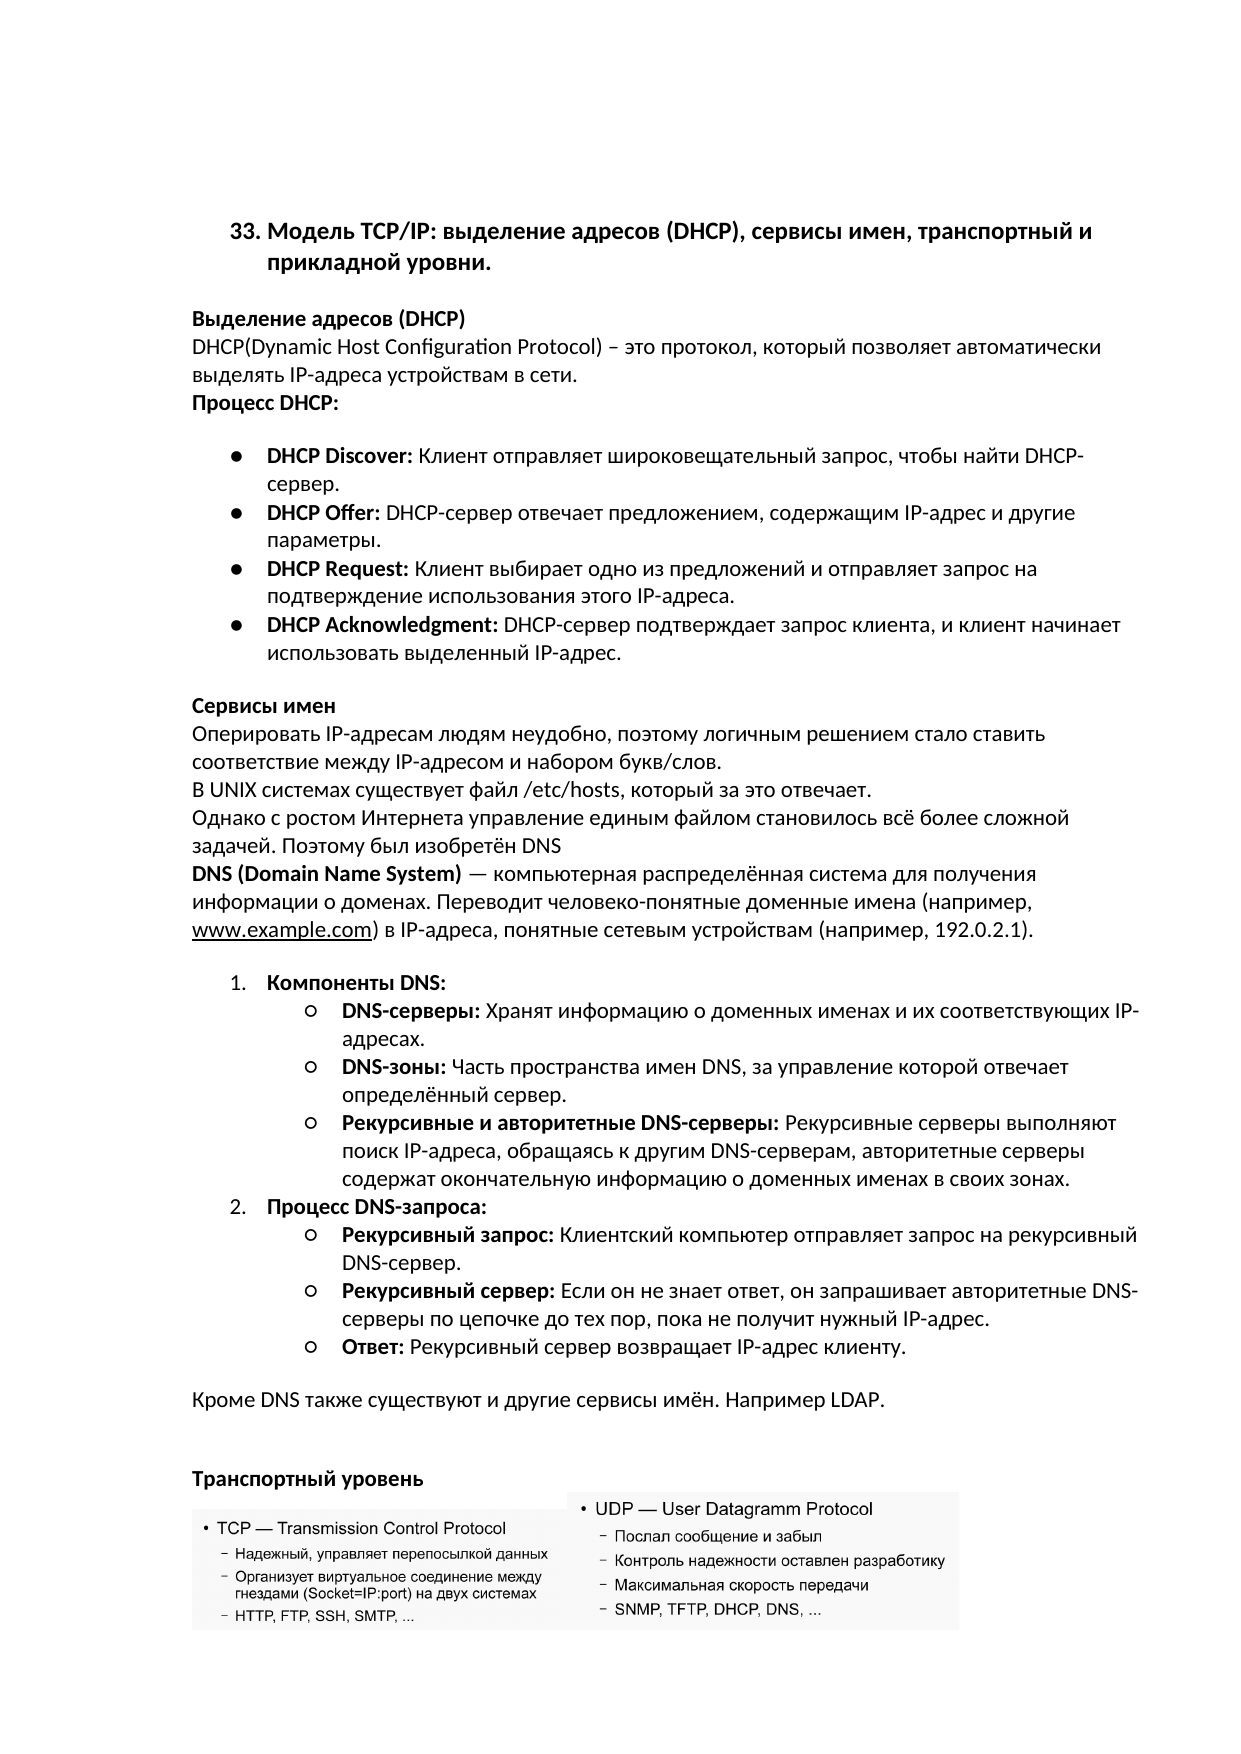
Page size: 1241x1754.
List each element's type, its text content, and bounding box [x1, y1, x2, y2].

list DHCP Discover: Клиент отправляет широковещательный запрос, чтобы найти DHCP-сервер. [229, 442, 1152, 498]
text Выделение адресов (DHCP) [192, 304, 1152, 332]
list DHCP Request: Клиент выбирает одно из предложений и отправляет запрос на подтверждение использования этого IP-адреса. [229, 554, 1152, 610]
list DHCP Offer: DHCP-сервер отвечает предложением, содержащим IP-адрес и другие параметры. [229, 498, 1152, 554]
text Однако с ростом Интернета управление единым файлом становилось всё более сложной задачей. Поэтому был изобретён DNS [192, 803, 1152, 859]
text DHCP(Dynamic Host Configuration Protocol) – это протокол, который позволяет автоматически выделять IP-адреса устройствам в сети. [192, 332, 1152, 388]
text Транспортный уровень [192, 1464, 1152, 1492]
list Рекурсивный запрос: Клиентский компьютер отправляет запрос на рекурсивный DNS-сервер. [304, 1220, 1152, 1276]
text Оперировать IP-адресам людям неудобно, поэтому логичным решением стало ставить соответствие между IP-адресом и набором букв/слов. [192, 719, 1152, 775]
text Процесс DHCP: [192, 388, 1152, 417]
text Cервисы имен [192, 691, 1152, 719]
subtitle Модель TCP/IP: выделение адресов (DHCP), сервисы имен, транспортный и прикладной уровни. [229, 215, 1152, 276]
picture [191, 1492, 960, 1630]
list Процесс DNS-запроса: [229, 1192, 1152, 1220]
list Ответ: Рекурсивный сервер возвращает IP-адрес клиенту. [304, 1332, 1152, 1360]
list Рекурсивный сервер: Если он не знает ответ, он запрашивает авторитетные DNS-серверы по цепочке до тех пор, пока не получит нужный IP-адрес. [304, 1276, 1152, 1332]
list DHCP Acknowledgment: DHCP-сервер подтверждает запрос клиента, и клиент начинает использовать выделенный IP-адрес. [229, 610, 1152, 666]
list DNS-зоны: Часть пространства имен DNS, за управление которой отвечает определённый сервер. [304, 1052, 1152, 1108]
text DNS (Domain Name System) — компьютерная распределённая система для получения информации о доменах. Переводит человеко-понятные доменные имена (например, www.example.com) в IP-адреса, понятные сетевым устройствам (например, 192.0.2.1). [192, 859, 1152, 943]
list Компоненты DNS: [229, 968, 1152, 996]
list DNS-серверы: Хранят информацию о доменных именах и их соответствующих IP-адресах. [304, 996, 1152, 1052]
list Рекурсивные и авторитетные DNS-серверы: Рекурсивные серверы выполняют поиск IP-адреса, обращаясь к другим DNS-серверам, авторитетные серверы содержат окончательную информацию о доменных именах в своих зонах. [304, 1108, 1152, 1192]
text В UNIX системах существует файл /etc/hosts, который за это отвечает. [192, 775, 1152, 803]
subtitle Кроме DNS также существуют и другие сервисы имён. Например LDAP. [192, 1385, 1152, 1413]
